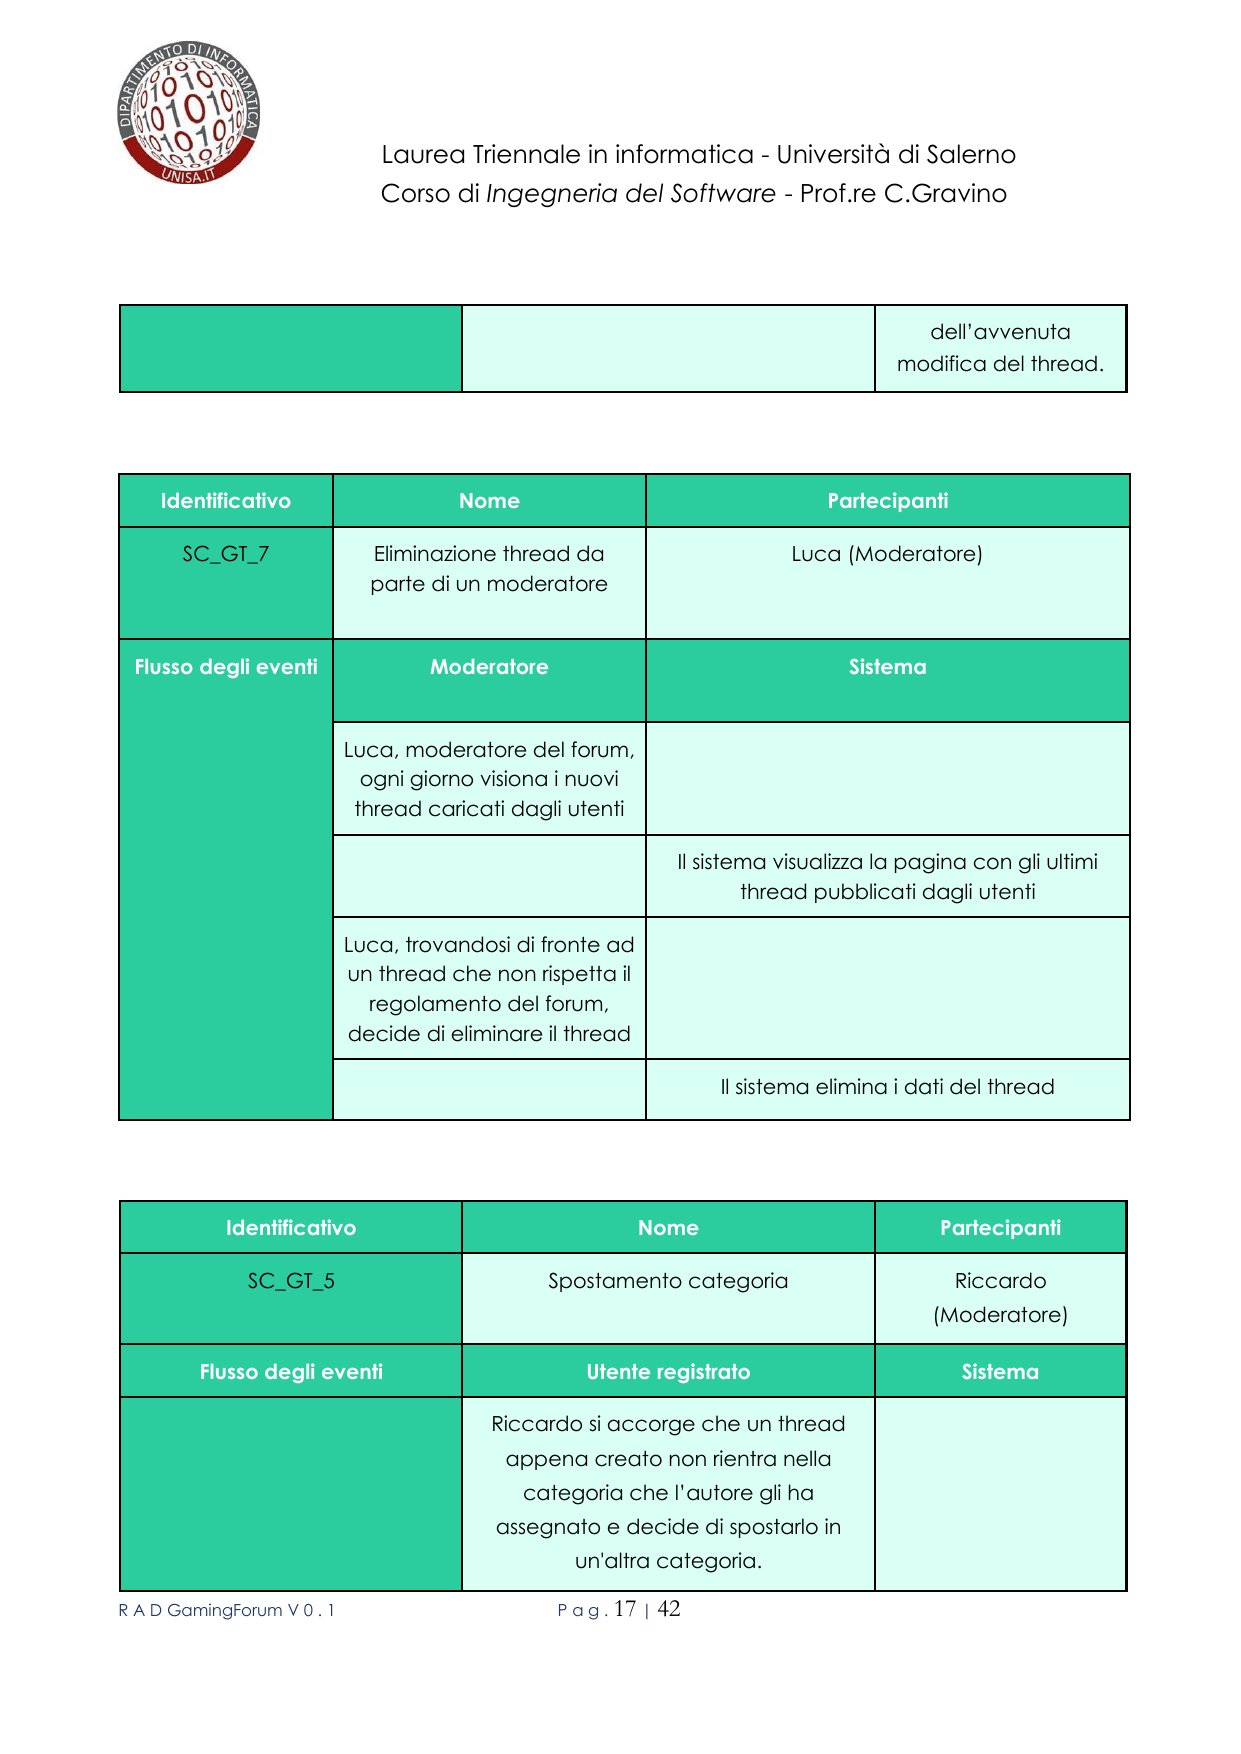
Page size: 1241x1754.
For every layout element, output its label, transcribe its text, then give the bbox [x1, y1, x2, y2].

table_cell Luca (Moderatore) [647, 528, 1129, 638]
table_cell [334, 836, 645, 916]
table_cell Flusso degli eventi [120, 640, 332, 1119]
table_cell SC_GT_5 [121, 1254, 461, 1343]
table_header Partecipanti [876, 1202, 1125, 1252]
table_cell Eliminazione thread da parte di un moderatore [334, 528, 645, 638]
table_cell Flusso degli eventi [121, 1345, 461, 1396]
table_cell Sistema [876, 1345, 1125, 1396]
table_cell Sistema [647, 640, 1129, 721]
table_cell [647, 723, 1129, 833]
table_cell [647, 918, 1129, 1058]
table_cell Riccardo si accorge che un thread appena creato non rientra nella categoria che l’autore gli ha assegnato e decide di spostarlo in un'altra categoria. [463, 1398, 874, 1590]
table_cell Moderatore [334, 640, 645, 721]
table_cell [334, 1060, 645, 1119]
table_header Partecipanti [647, 475, 1129, 526]
table_cell [121, 1398, 461, 1590]
table_cell [463, 306, 874, 391]
picture [117, 41, 260, 184]
table_header Nome [334, 475, 645, 526]
table_cell SC_GT_7 [120, 528, 332, 638]
table_cell Il sistema elimina i dati del thread [647, 1060, 1129, 1119]
table_header Identificativo [121, 1202, 461, 1252]
table_cell Spostamento categoria [463, 1254, 874, 1343]
table_cell Riccardo (Moderatore) [876, 1254, 1125, 1343]
table_cell [876, 1398, 1125, 1590]
table_header Identificativo [120, 475, 332, 526]
table_cell Il sistema visualizza la pagina con gli ultimi thread pubblicati dagli utenti [647, 836, 1129, 916]
table_cell Utente registrato [463, 1345, 874, 1396]
table_header Nome [463, 1202, 874, 1252]
table_cell Luca, trovandosi di fronte ad un thread che non rispetta il regolamento del forum, decide di eliminare il thread [334, 918, 645, 1058]
table_cell Luca, moderatore del forum, ogni giorno visiona i nuovi thread caricati dagli utenti [334, 723, 645, 833]
